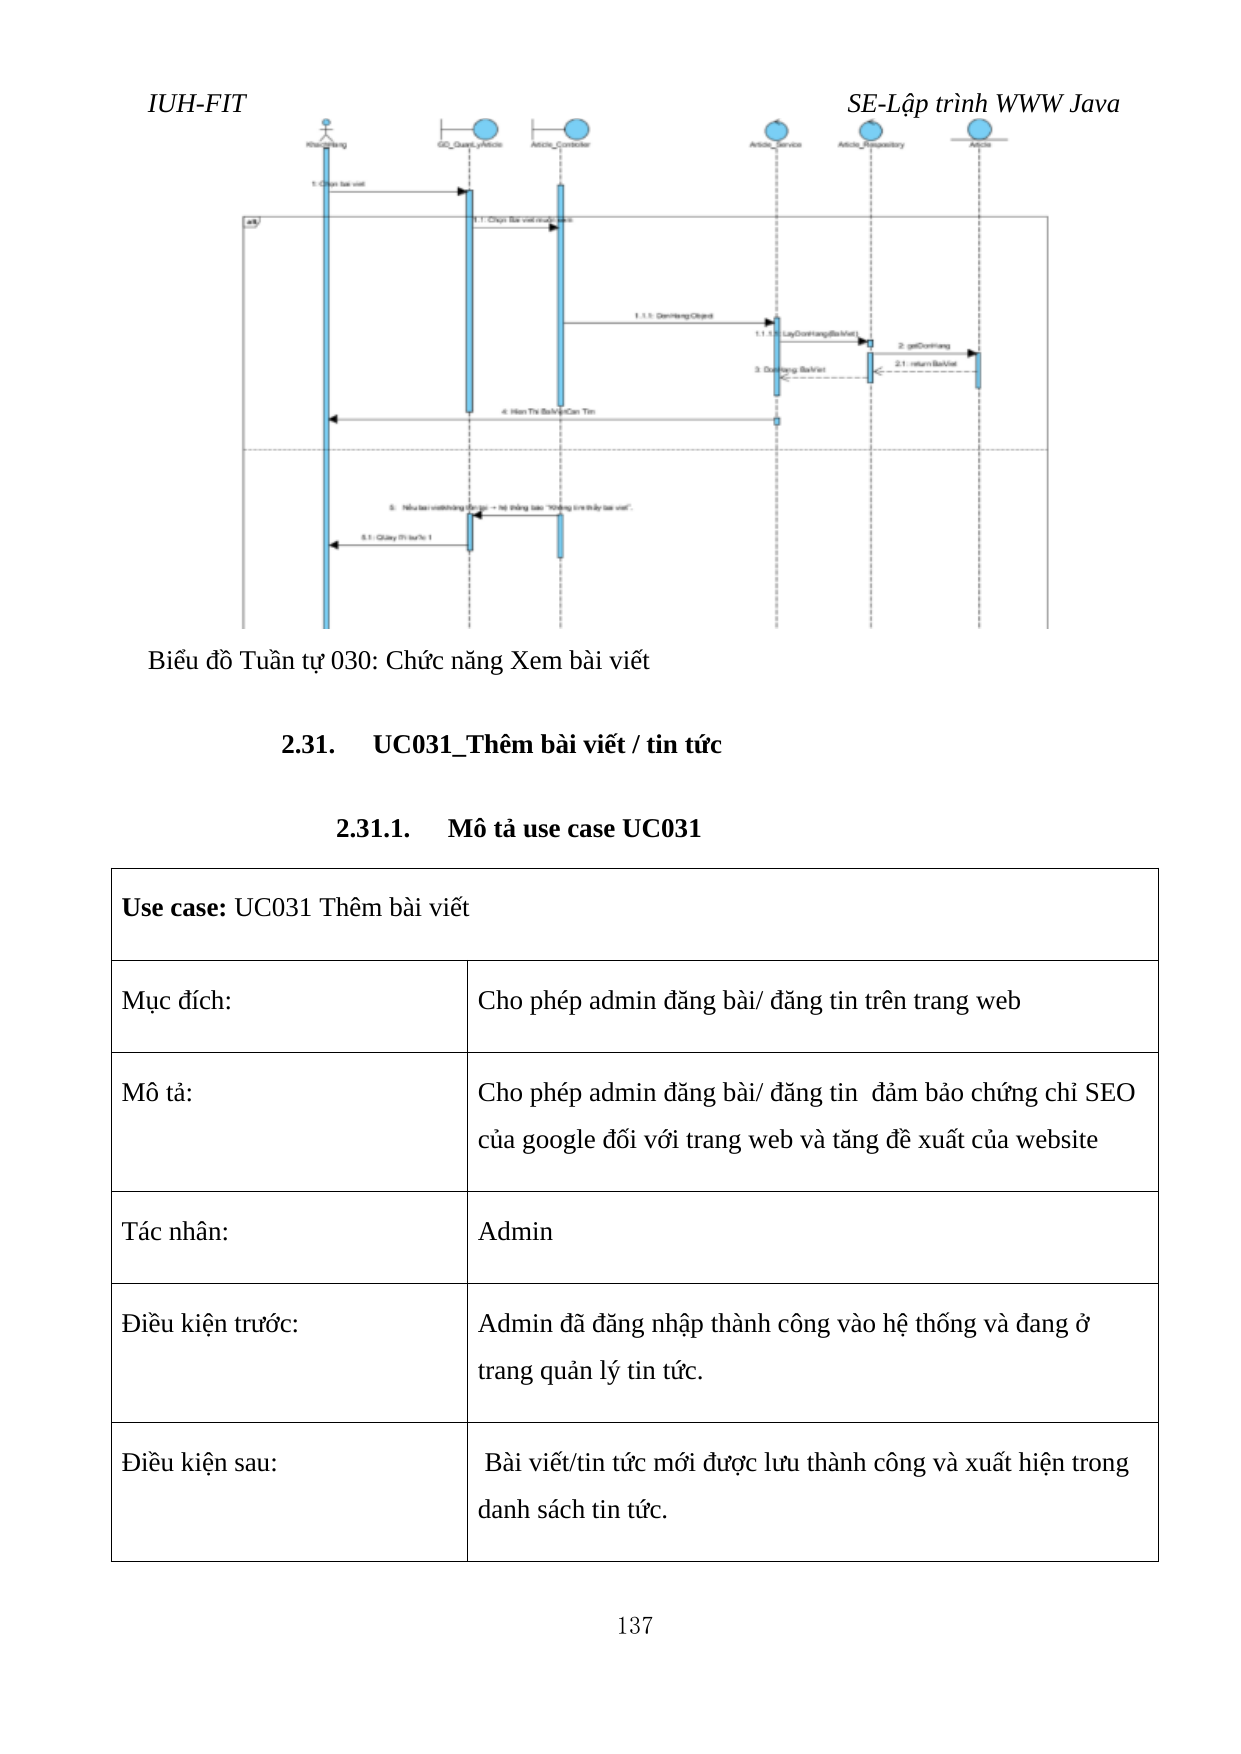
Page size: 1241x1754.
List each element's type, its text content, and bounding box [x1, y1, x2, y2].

table_cell Admin [468, 1192, 1158, 1283]
text Biểu đồ Tuần tự 030: Chức năng Xem bài viết [148, 629, 1122, 675]
subtitle UC031_Thêm bài viết / tin tức [335, 728, 1122, 759]
table_header Use case: UC031 Thêm bài viết [112, 869, 1158, 960]
table_cell Cho phép admin đăng bài/ đăng tin trên trang web [468, 961, 1158, 1052]
table_cell Điều kiện trước: [112, 1284, 467, 1422]
picture [147, 118, 1141, 629]
table_cell Mô tả: [112, 1053, 467, 1191]
table_cell Bài viết/tin tức mới được lưu thành công và xuất hiện trong danh sách tin tức. [468, 1423, 1158, 1561]
table_cell Tác nhân: [112, 1192, 467, 1283]
table_cell Cho phép admin đăng bài/ đăng tin đảm bảo chứng chỉ SEO của google đối với trang web và tăng đề xuất của website [468, 1053, 1158, 1191]
table_cell Điều kiện sau: [112, 1423, 467, 1561]
table_cell Admin đã đăng nhập thành công vào hệ thống và đang ở trang quản lý tin tức. [468, 1284, 1158, 1422]
subtitle Mô tả use case UC031 [410, 812, 1122, 844]
table_cell Mục đích: [112, 961, 467, 1052]
